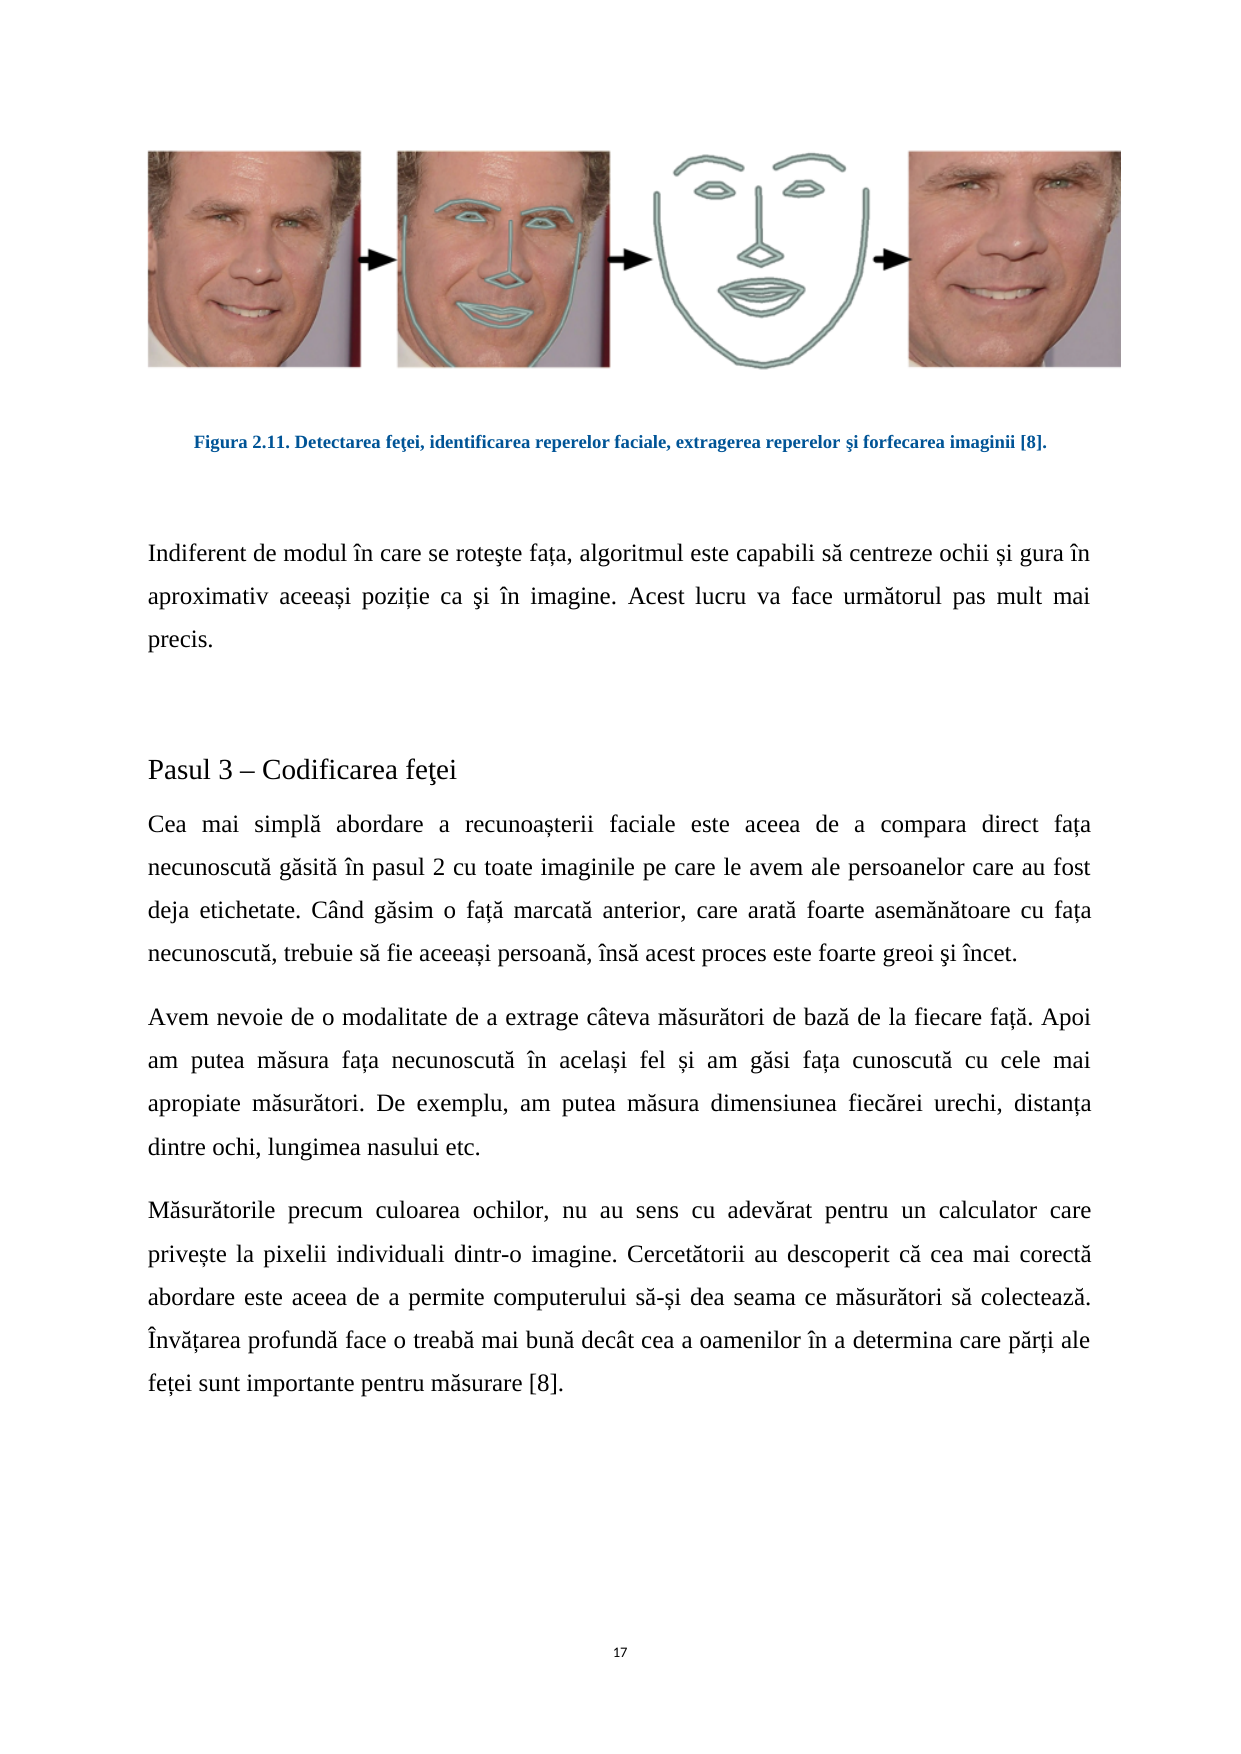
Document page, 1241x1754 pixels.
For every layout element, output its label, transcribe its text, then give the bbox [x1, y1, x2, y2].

text Măsurătorile precum culoarea ochilor, nu au sens cu adevărat pentru un calculator care privește la pixelii individuali dintr-o imagine. Cercetătorii au descoperit că cea mai corectă abordare este aceea de a permite computerului să-și dea seama ce măsurători să colectează. Învățarea profundă face o treabă mai bună decât cea a oamenilor în a determina care părți ale feței sunt importante pentru măsurare [8]. [148, 1196, 1092, 1397]
text Figura 2.11. Detectarea feţei, identificarea reperelor faciale, extragerea reperelor şi forfecarea imaginii [8]. [148, 431, 1092, 453]
picture [147, 147, 1121, 377]
text Cea mai simplă abordare a recunoașterii faciale este aceea de a compara direct fața necunoscută găsită în pasul 2 cu toate imaginile pe care le avem ale persoanelor care au fost deja etichetate. Când găsim o față marcată anterior, care arată foarte asemănătoare cu fața necunoscută, trebuie să fie aceeași persoană, însă acest proces este foarte greoi şi încet. [148, 809, 1092, 967]
text Indiferent de modul în care se roteşte fața, algoritmul este capabili să centreze ochii și gura în aproximativ aceeași poziție ca şi în imagine. Acest lucru va face următorul pas mult mai precis. [148, 538, 1092, 653]
text Pasul 3 – Codificarea feţei [148, 752, 1092, 785]
text Avem nevoie de o modalitate de a extrage câteva măsurători de bază de la fiecare față. Apoi am putea măsura fața necunoscută în același fel și am găsi fața cunoscută cu cele mai apropiate măsurători. De exemplu, am putea măsura dimensiunea fiecărei urechi, distanța dintre ochi, lungimea nasului etc. [148, 1002, 1092, 1160]
